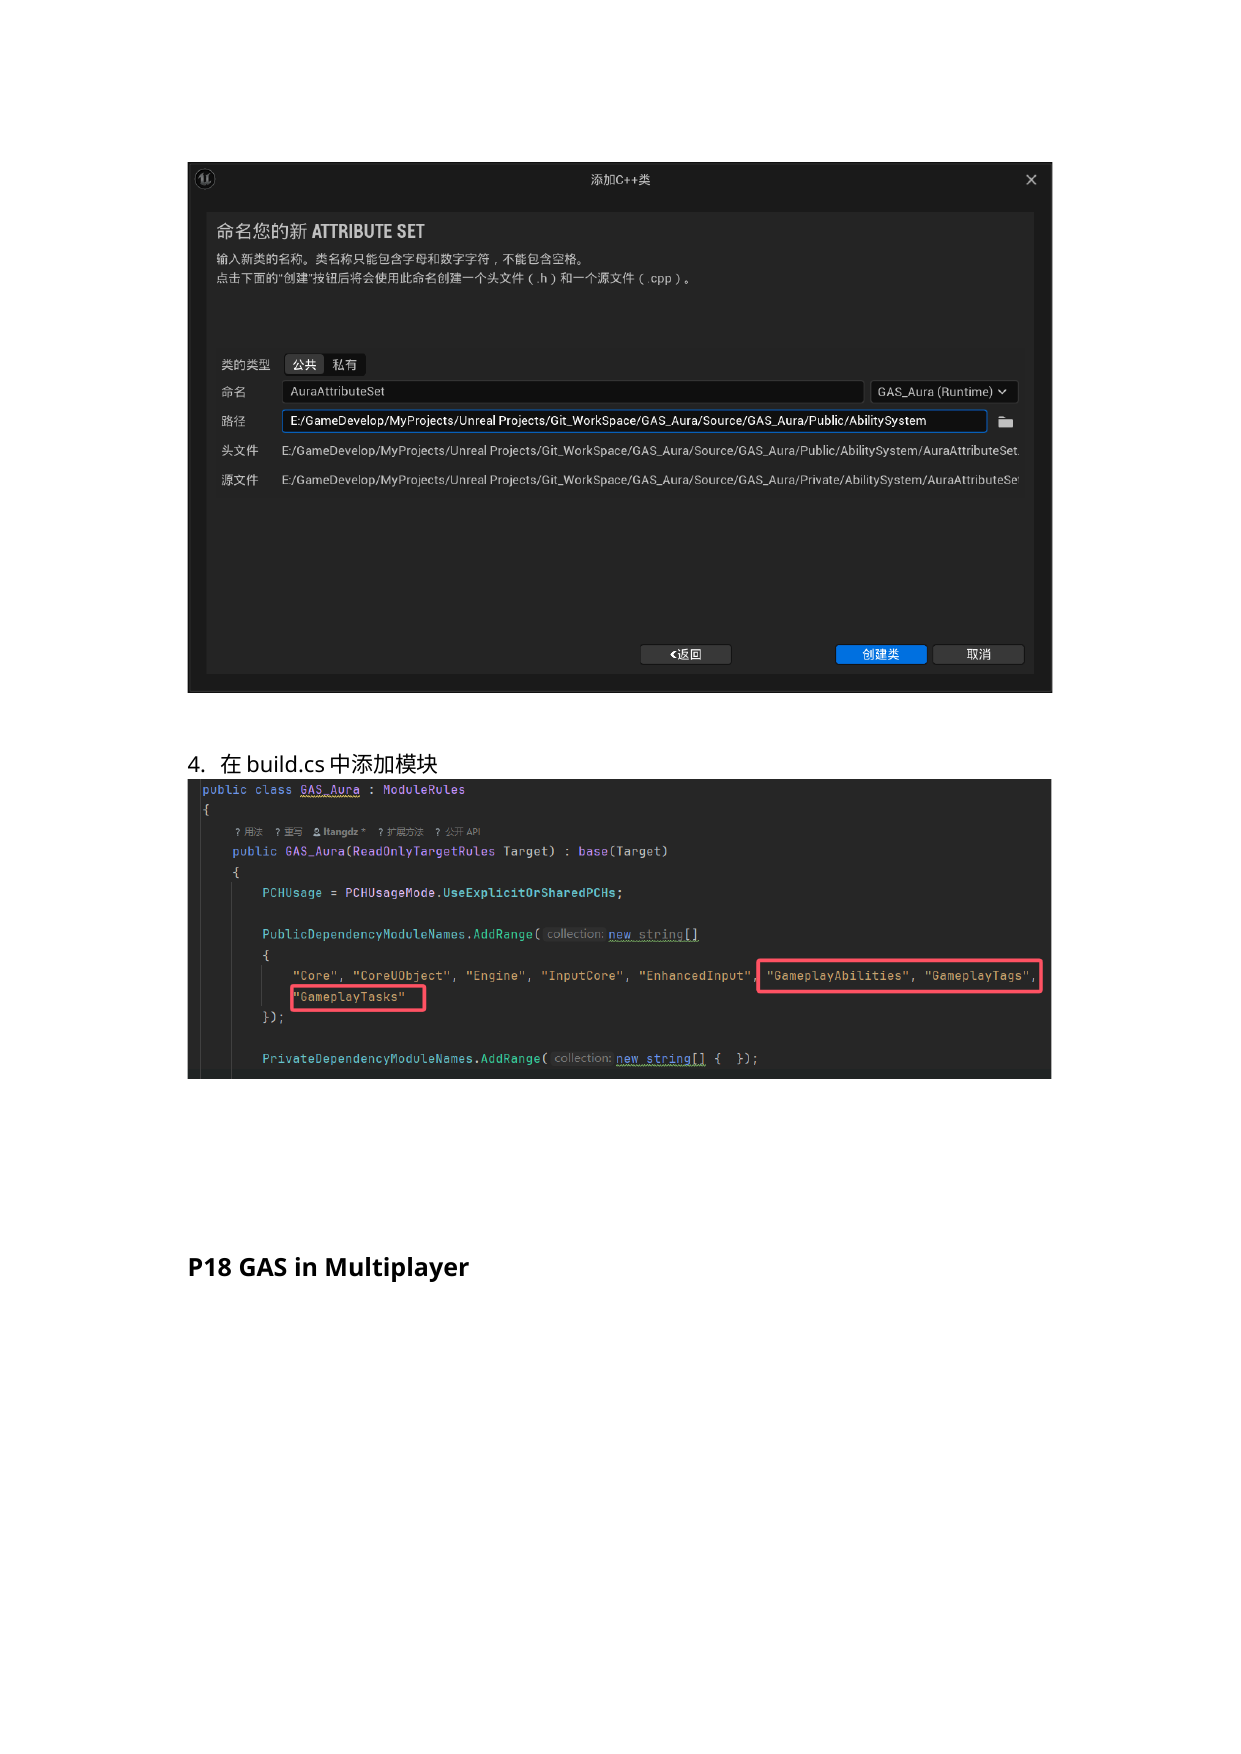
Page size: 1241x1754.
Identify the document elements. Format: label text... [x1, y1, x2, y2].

picture [187, 162, 1053, 693]
picture [187, 779, 1052, 1079]
list P18 GAS in Multiplayer [187, 1234, 1053, 1299]
list 在build.cs中添加模块 [187, 747, 1053, 779]
